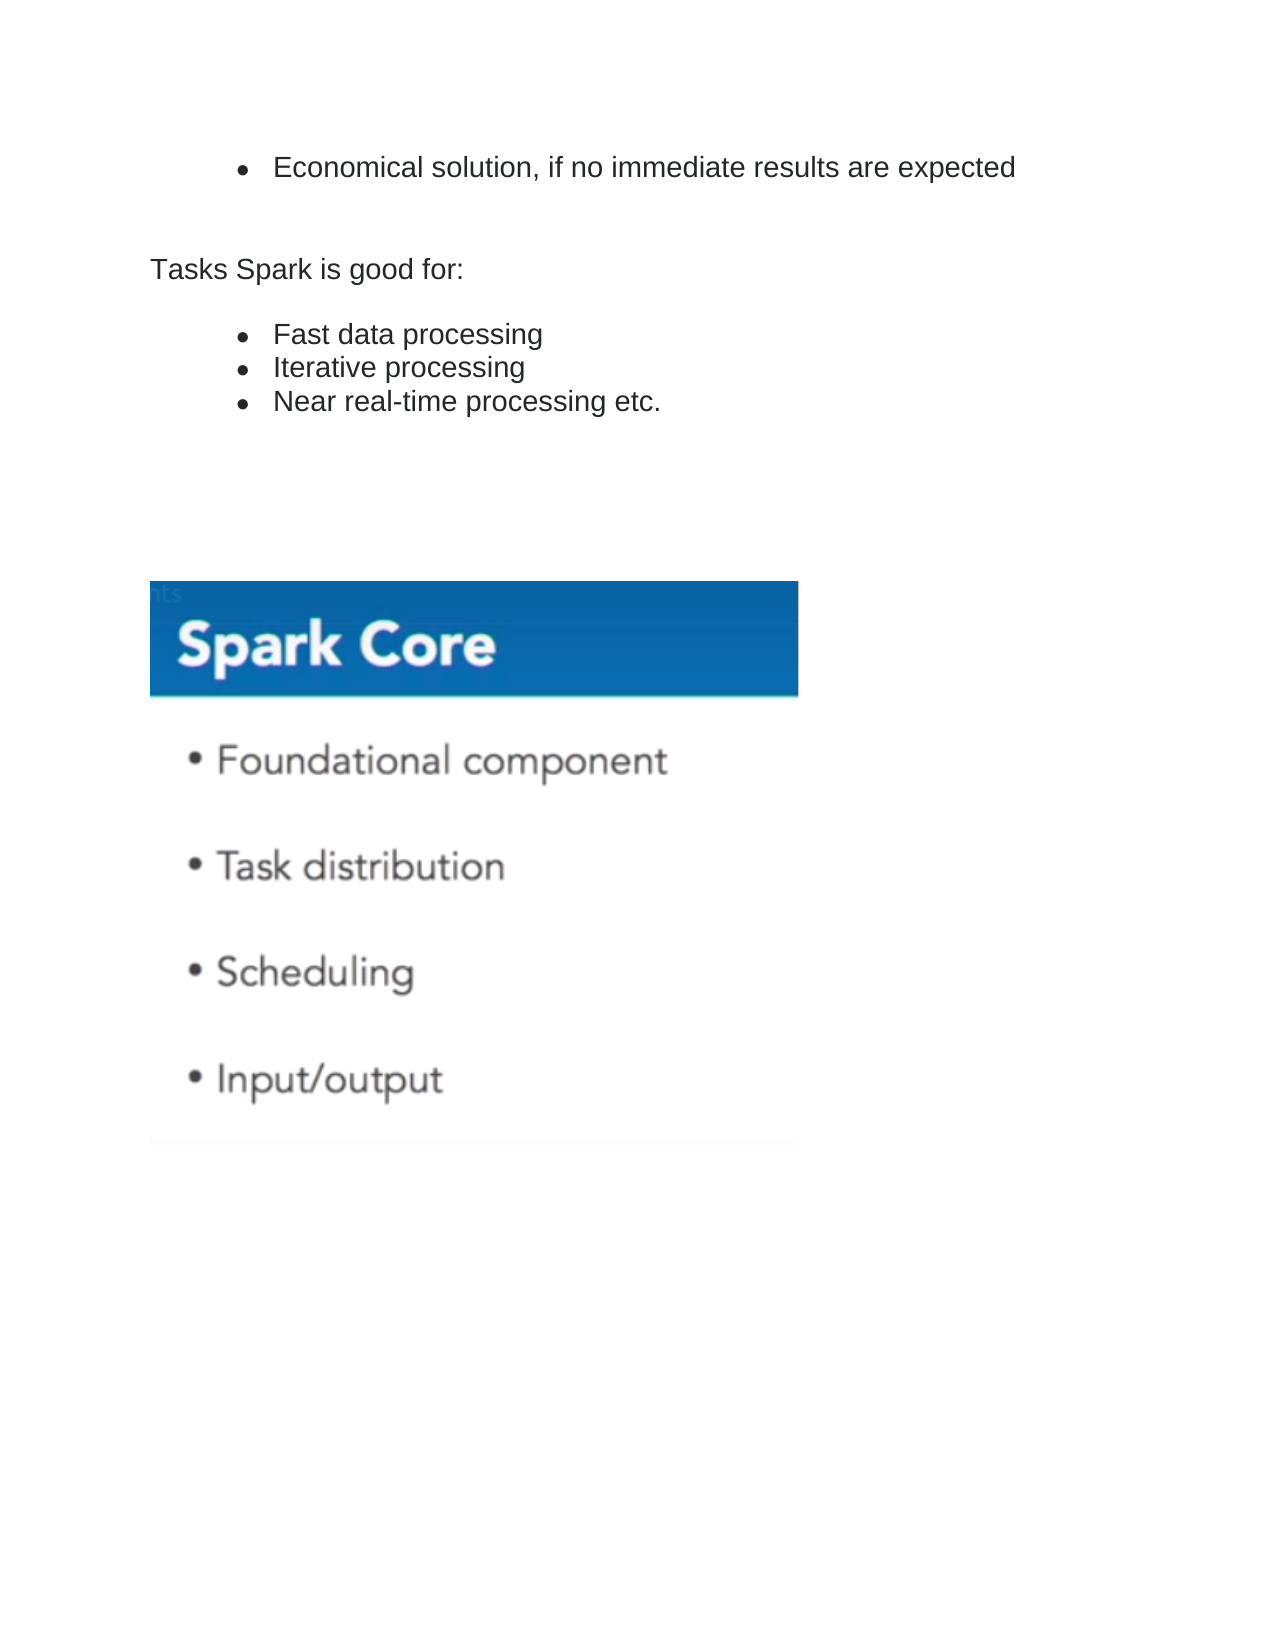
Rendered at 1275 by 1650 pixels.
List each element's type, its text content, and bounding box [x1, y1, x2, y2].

list Iterative processing [235, 350, 1125, 384]
picture [150, 581, 799, 692]
list Near real-time processing etc. [235, 384, 1125, 417]
list Fast data processing [235, 317, 1125, 350]
subtitle Tasks Spark is good for: [150, 252, 1125, 286]
list Economical solution, if no immediate results are expected [235, 150, 1125, 183]
picture [150, 696, 799, 1146]
